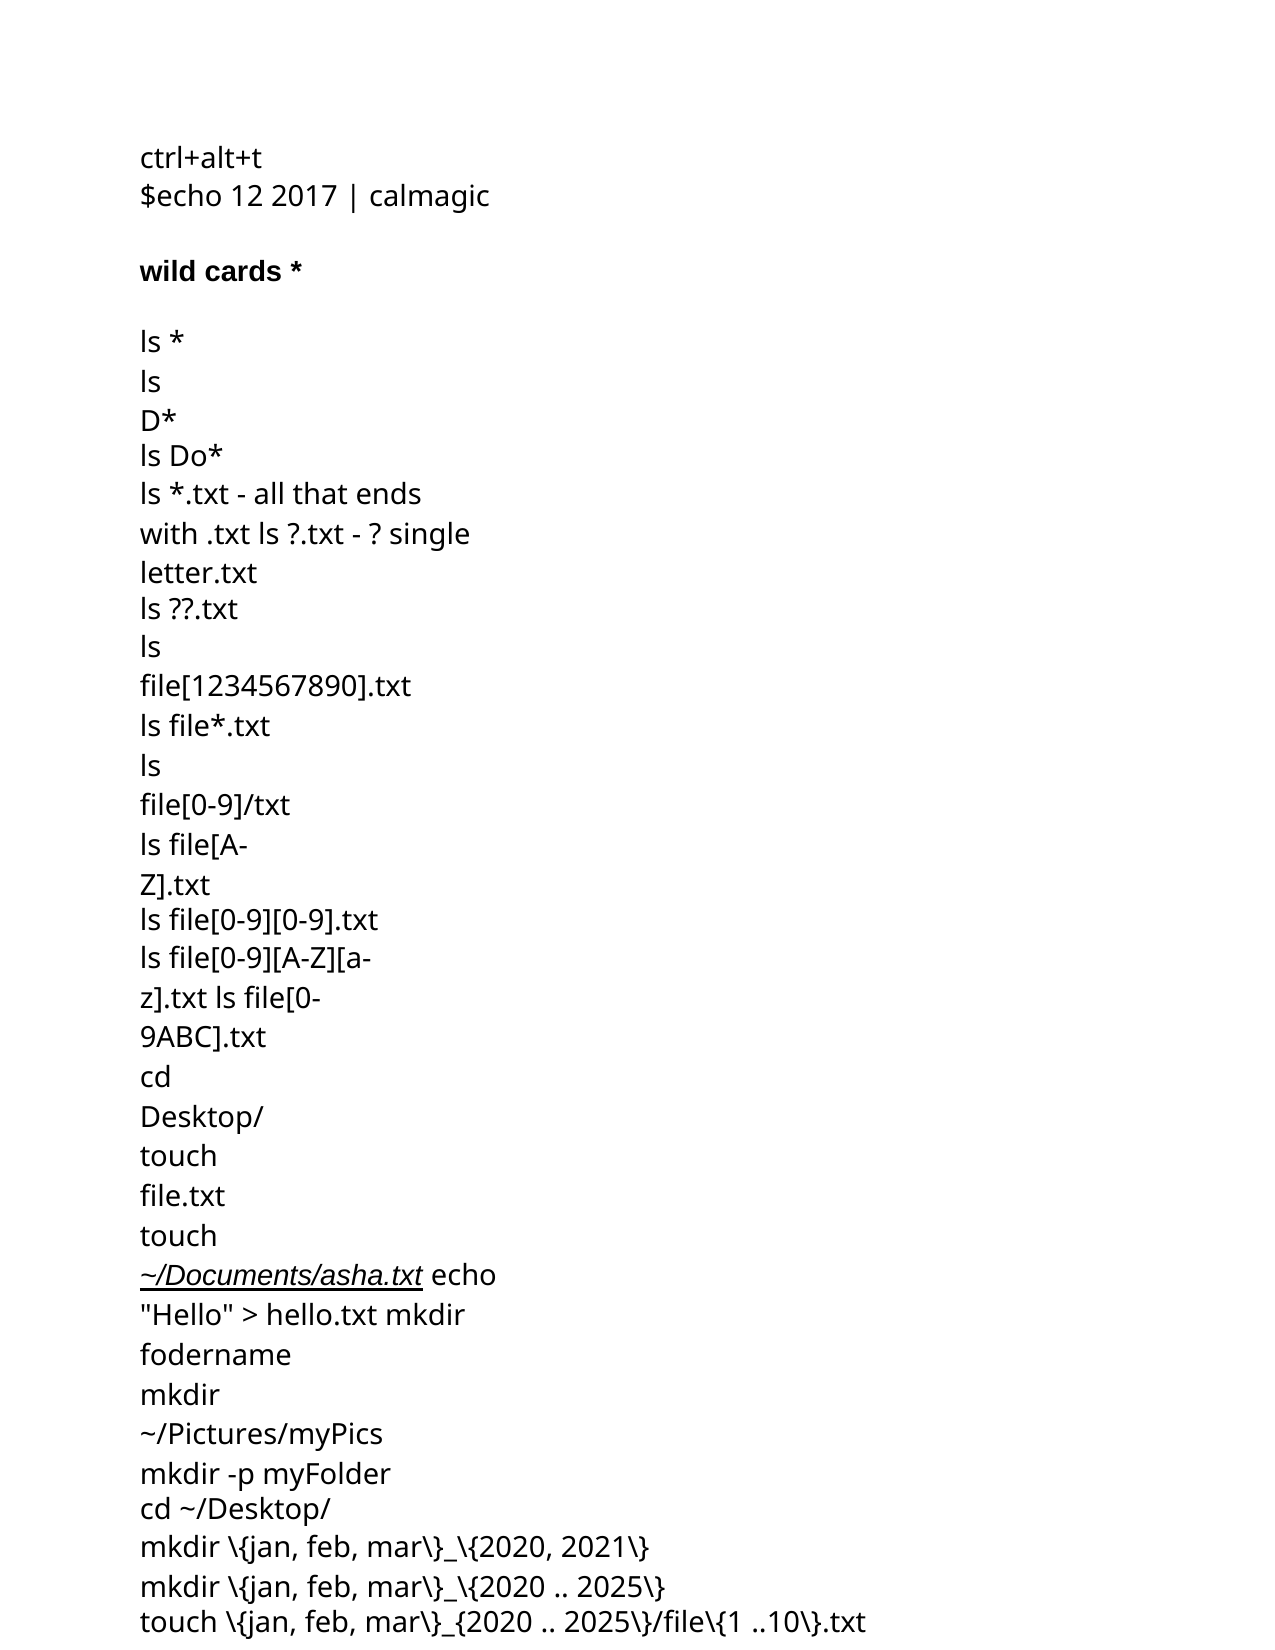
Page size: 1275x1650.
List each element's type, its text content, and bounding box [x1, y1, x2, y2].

text cd Desktop/ touch file.txt [139, 1056, 296, 1215]
text ls file[0-9][0-9].txt [139, 904, 1181, 937]
text mkdir \{jan, feb, mar\}_\{2020, 2021\} mkdir \{jan, feb, mar\}_\{2020 .. 2025\} [139, 1526, 671, 1606]
text touch \{jan, feb, mar\}_{2020 .. 2025\}/file\{1 ..10\}.txt [139, 1606, 1181, 1639]
text ls file[0-9][A-Z][a-z].txt ls file[0-9ABC].txt [139, 937, 425, 1056]
text ls ??.txt [139, 592, 1181, 626]
text ctrl+alt+t [139, 142, 1181, 175]
text ls file[1234567890].txt ls file*.txt [139, 626, 425, 745]
text ls * ls D* [139, 321, 201, 440]
text $echo 12 2017 | calmagic [139, 175, 1181, 215]
text touch ~/Documents/asha.txt echo "Hello" > hello.txt mkdir fodername [139, 1215, 503, 1374]
text ls Do* [139, 440, 1181, 473]
text mkdir ~/Pictures/myPics mkdir -p myFolder [139, 1374, 453, 1493]
text cd ~/Desktop/ [139, 1493, 1181, 1526]
text ls *.txt - all that ends with .txt ls ?.txt - ? single letter.txt [139, 473, 511, 592]
subtitle wild cards * [139, 254, 1181, 288]
text ls file[0-9]/txt ls file[A-Z].txt [139, 745, 309, 904]
